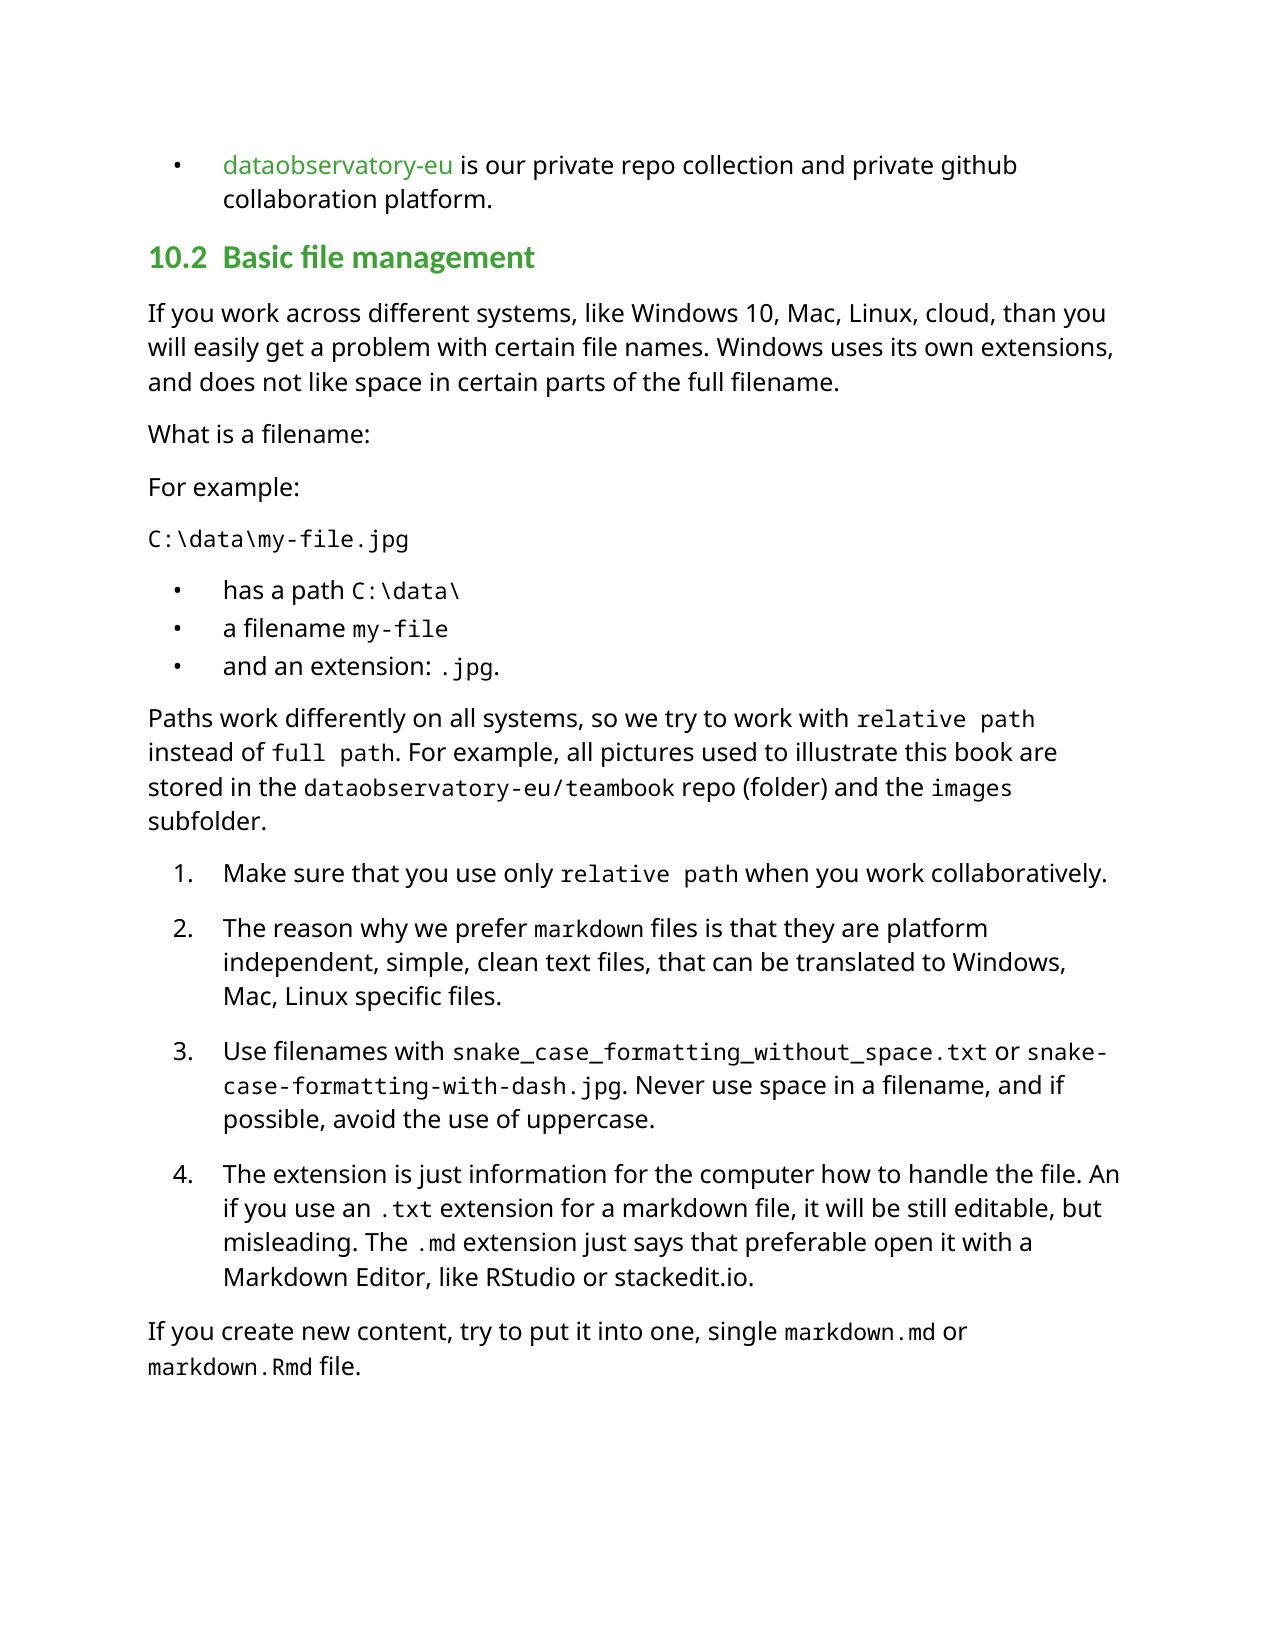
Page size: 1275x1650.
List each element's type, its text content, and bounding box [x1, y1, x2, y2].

text If you work across different systems, like Windows 10, Mac, Linux, cloud, than you will easily get a problem with certain file names. Windows uses its own extensions, and does not like space in certain parts of the full filename. [148, 296, 1127, 398]
list dataobservatory-eu is our private repo collection and private github collaboration platform. [173, 148, 1127, 216]
text C:\data\my-file.jpg [148, 523, 1127, 554]
text What is a filename: [148, 417, 1127, 451]
list a filename my-file [173, 610, 1127, 644]
list and an extension: .jpg. [173, 648, 1127, 682]
text For example: [148, 470, 1127, 504]
subtitle 10.2 Basic file management [148, 237, 1127, 277]
list The reason why we prefer markdown files is that they are platform independent, simple, clean text files, that can be translated to Windows, Mac, Linux specific files. [173, 911, 1127, 1013]
text Paths work differently on all systems, so we try to work with relative path instead of full path. For example, all pictures used to illustrate this book are stored in the dataobservatory-eu/teambook repo (folder) and the images subfolder. [148, 701, 1127, 837]
list Use filenames with snake_case_formatting_without_space.txt or snake-case-formatting-with-dash.jpg. Never use space in a filename, and if possible, avoid the use of uppercase. [173, 1034, 1127, 1136]
list Make sure that you use only relative path when you work collaboratively. [173, 856, 1127, 890]
list has a path C:\data\ [173, 573, 1127, 607]
list The extension is just information for the computer how to handle the file. An if you use an .txt extension for a markdown file, it will be still editable, but misleading. The .md extension just says that preferable open it with a Markdown Editor, like RStudio or stackedit.io. [173, 1157, 1127, 1293]
text If you create new content, try to put it into one, single markdown.md or markdown.Rmd file. [148, 1314, 1127, 1382]
